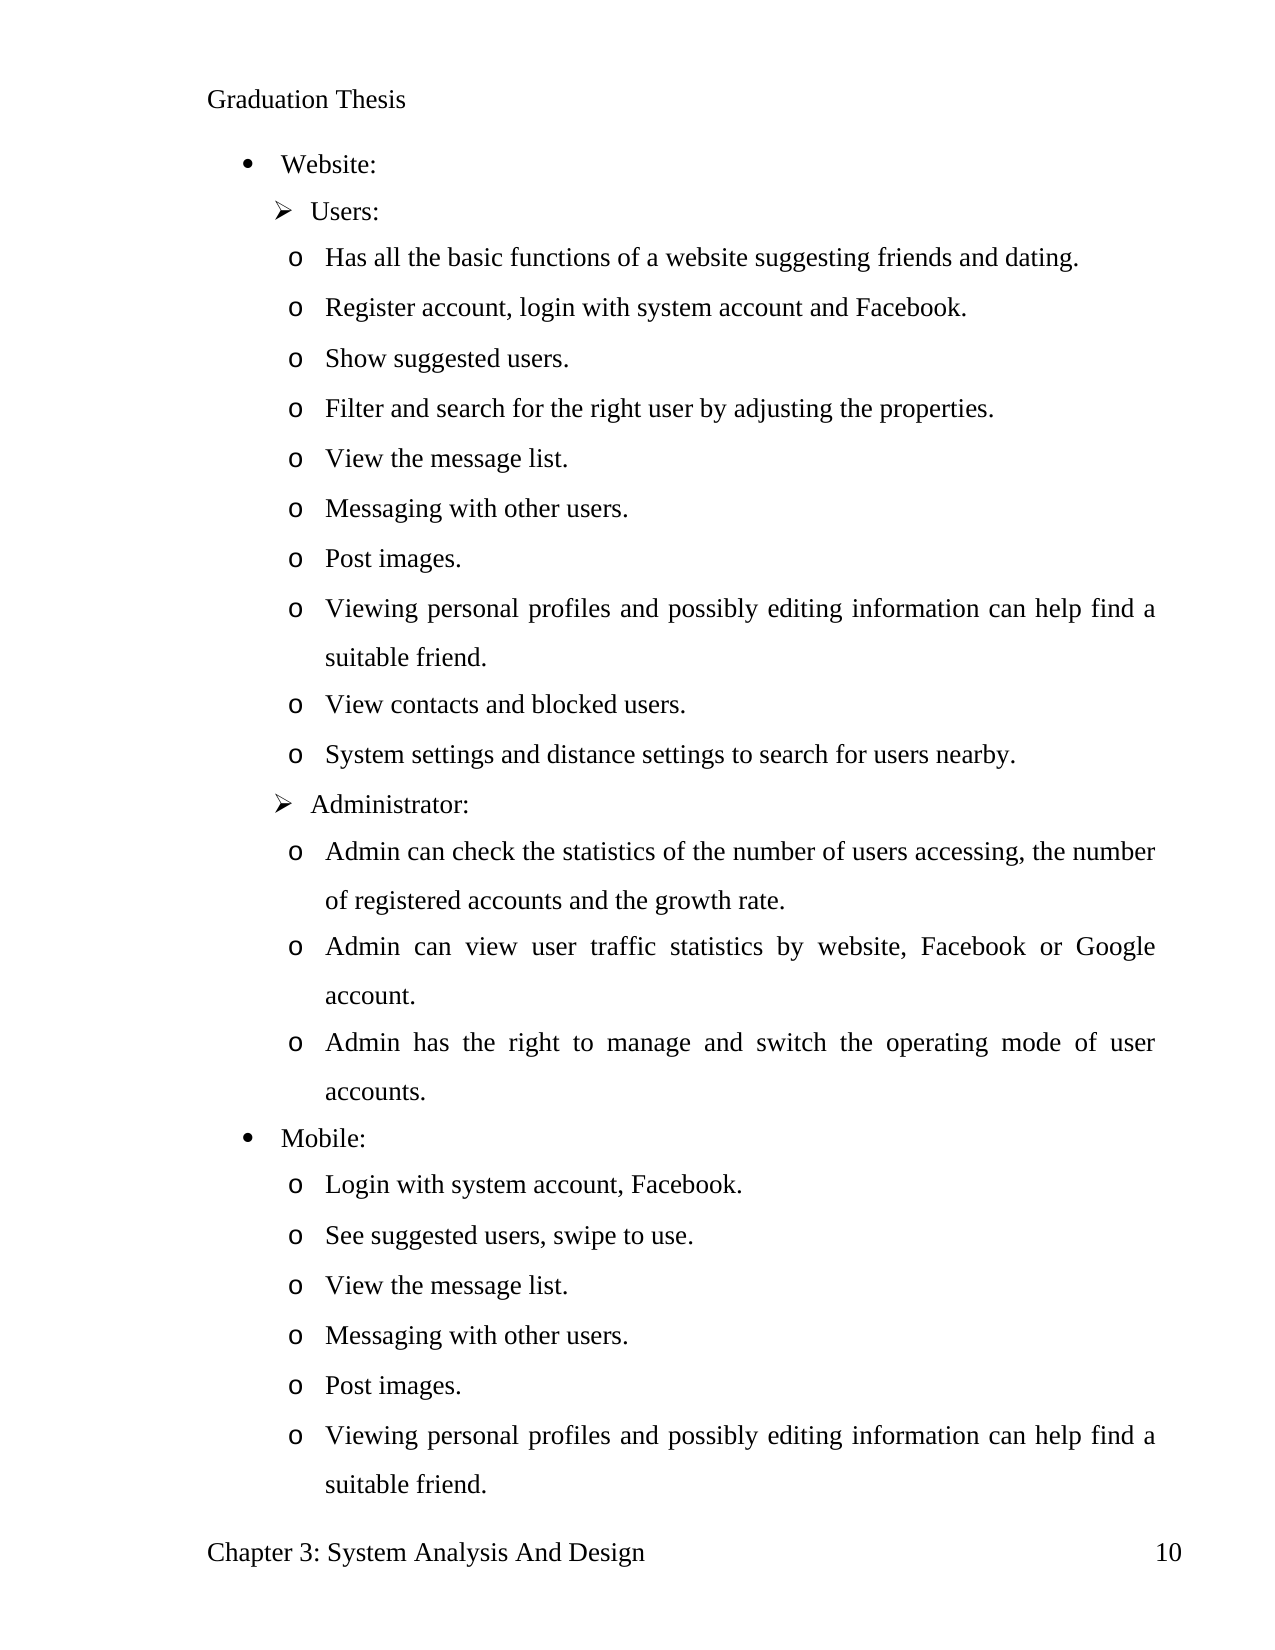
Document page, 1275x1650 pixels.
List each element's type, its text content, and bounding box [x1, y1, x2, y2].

list Post images. [287, 542, 1157, 576]
list See suggested users, swipe to use. [287, 1219, 1157, 1252]
list View contacts and blocked users. [287, 688, 1157, 721]
list Admin has the right to manage and switch the operating mode of user accounts. [287, 1026, 1157, 1106]
list Post images. [287, 1369, 1157, 1402]
list System settings and distance settings to search for users nearby. [287, 738, 1157, 771]
list Messaging with other users. [287, 1319, 1157, 1352]
list Viewing personal profiles and possibly editing information can help find a suitable friend. [287, 1419, 1157, 1499]
list Viewing personal profiles and possibly editing information can help find a suitable friend. [287, 592, 1157, 672]
list View the message list. [287, 1269, 1157, 1302]
list Admin can check the statistics of the number of users accessing, the number of registered accounts and the growth rate. [287, 835, 1157, 915]
list Mobile: [243, 1122, 1157, 1153]
list Messaging with other users. [287, 492, 1157, 525]
list View the message list. [287, 442, 1157, 475]
list Admin can view user traffic statistics by website, Facebook or Google account. [287, 931, 1157, 1011]
list Users: [273, 194, 1157, 226]
list Has all the basic functions of a website suggesting friends and dating. [287, 241, 1157, 275]
list Show suggested users. [287, 342, 1157, 375]
list Register account, login with system account and Facebook. [287, 292, 1157, 325]
list Login with system account, Facebook. [287, 1169, 1157, 1202]
list Filter and search for the right user by adjusting the properties. [287, 392, 1157, 425]
list Website: [243, 148, 1157, 179]
list Administrator: [273, 788, 1157, 819]
